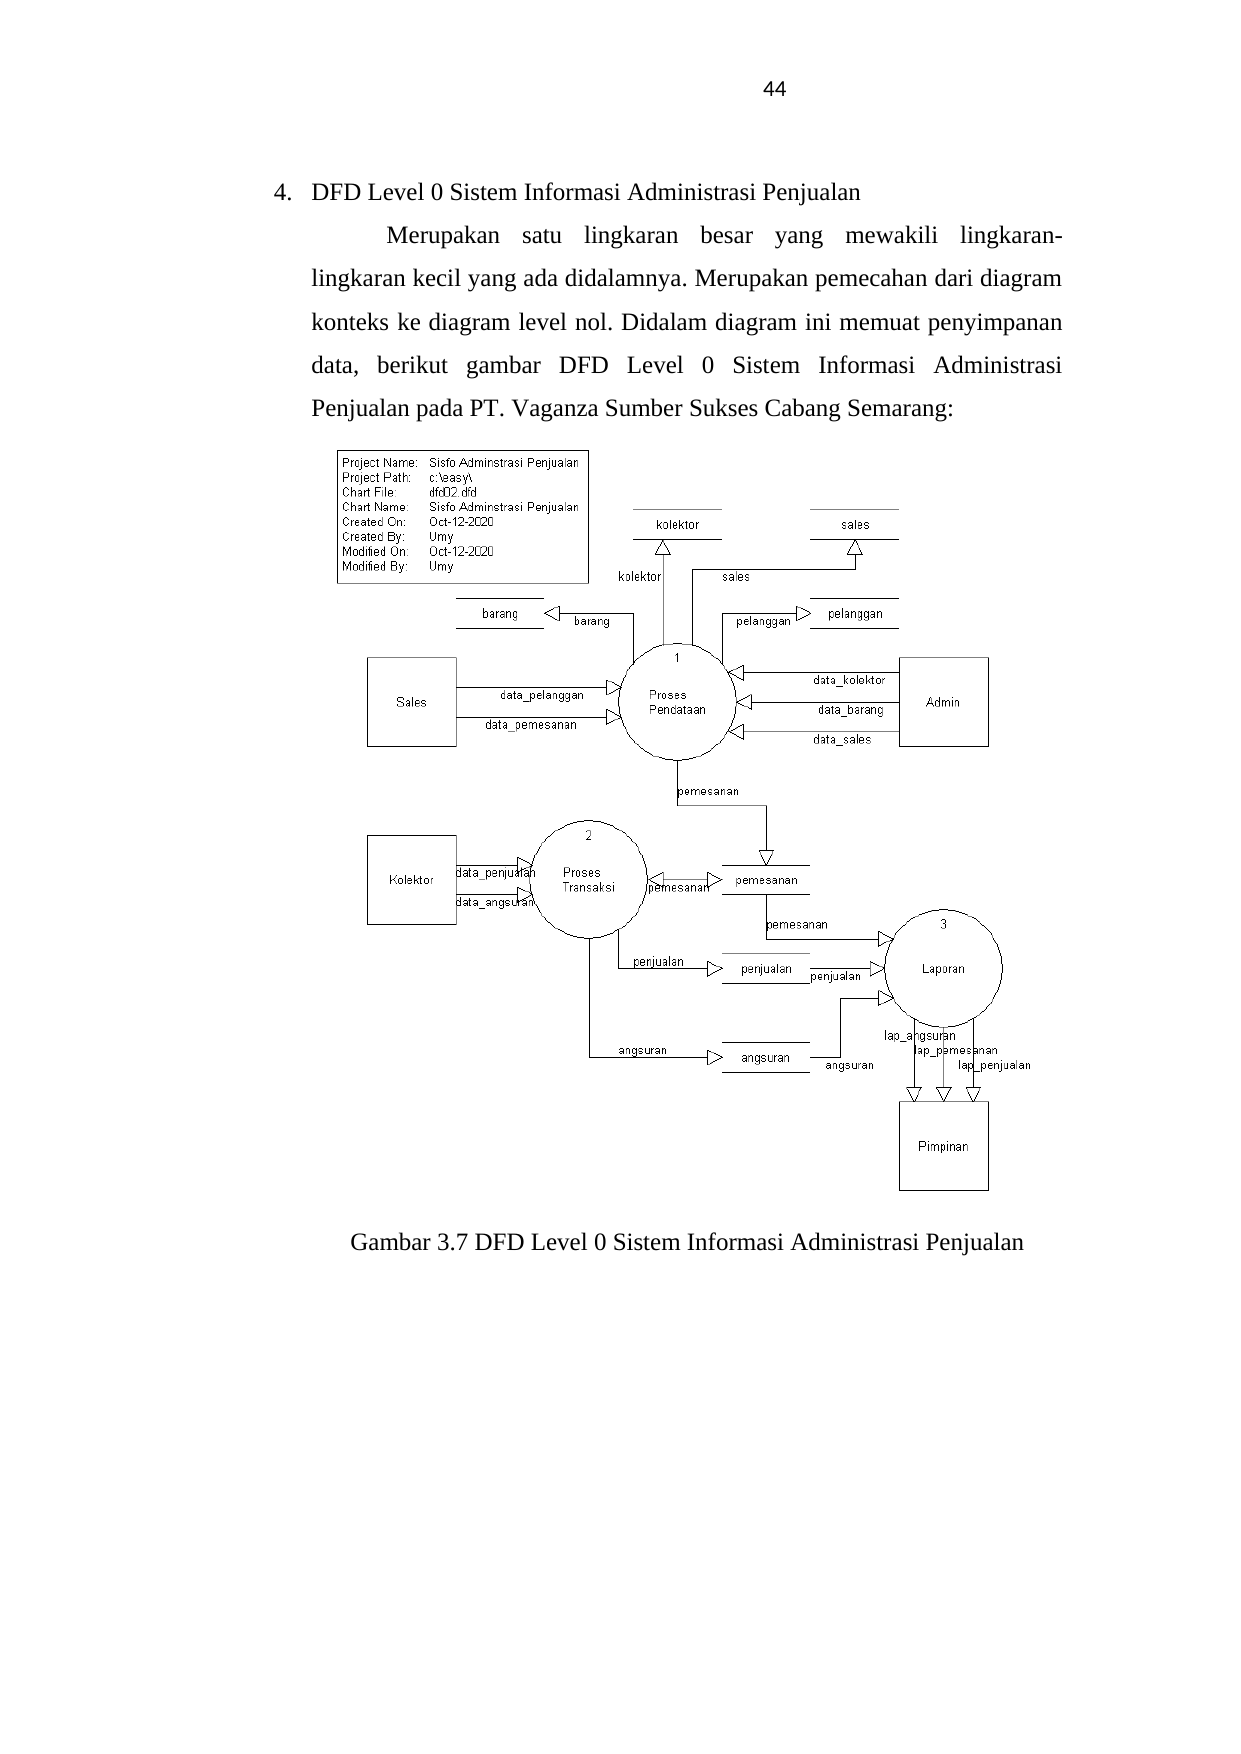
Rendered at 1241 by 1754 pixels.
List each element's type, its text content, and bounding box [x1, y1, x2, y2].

list Merupakan satu lingkaran besar yang mewakili lingkaran-lingkaran kecil yang ada didalamnya. Merupakan pemecahan dari diagram konteks ke diagram level nol. Didalam diagram ini memuat penyimpanan data, berikut gambar DFD Level 0 Sistem Informasi Administrasi Penjualan pada PT. Vaganza Sumber Sukses Cabang Semarang: [311, 220, 1063, 422]
picture [322, 436, 1053, 1213]
list DFD Level 0 Sistem Informasi Administrasi Penjualan [274, 177, 1063, 206]
list Gambar 3.7 DFD Level 0 Sistem Informasi Administrasi Penjualan [311, 1227, 1063, 1256]
